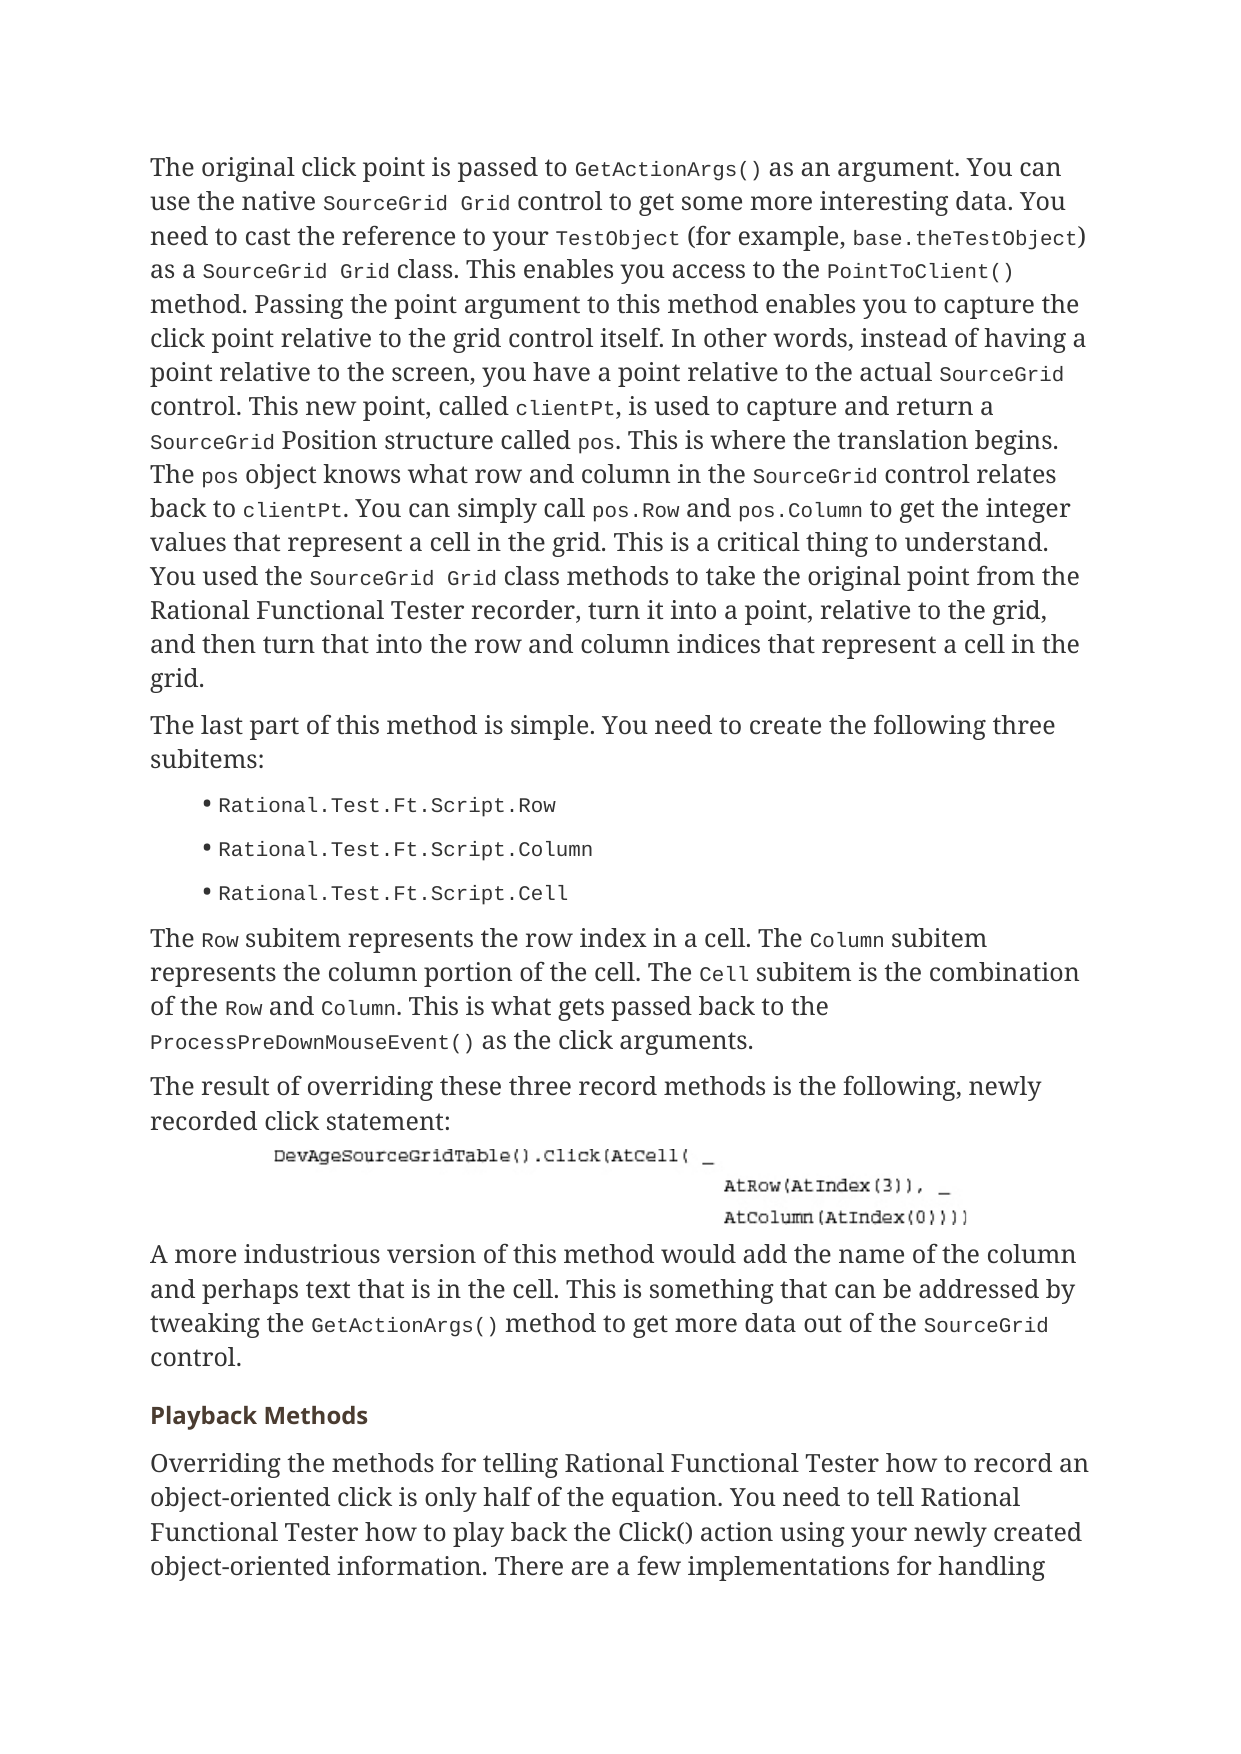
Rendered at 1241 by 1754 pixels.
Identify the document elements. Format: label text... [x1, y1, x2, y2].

text • Rational.Test.Ft.Script.Cell [202, 874, 1090, 908]
text The result of overriding these three record methods is the following, newly recorded click statement: [150, 1069, 1090, 1137]
text The Row subitem represents the row index in a cell. The Column subitem represents the column portion of the cell. The Cell subitem is the combination of the Row and Column. This is what gets passed back to the ProcessPreDownMouseEvent() as the click arguments. [150, 920, 1090, 1057]
text The original click point is passed to GetActionArgs() as an argument. You can use the native SourceGrid Grid control to get some more interesting data. You need to cast the reference to your TestObject (for example, base.theTestObject) as a SourceGrid Grid class. This enables you access to the PointToClient() method. Passing the point argument to this method enables you to capture the click point relative to the grid control itself. In other words, instead of having a point relative to the screen, you have a point relative to the actual SourceGrid control. This new point, called clientPt, is used to capture and return a SourceGrid Position structure called pos. This is where the translation begins. The pos object knows what row and column in the SourceGrid control relates back to clientPt. You can simply call pos.Row and pos.Column to get the integer values that represent a cell in the grid. This is a critical thing to understand. You used the SourceGrid Grid class methods to take the original point from the Rational Functional Tester recorder, turn it into a point, relative to the grid, and then turn that into the row and column indices that represent a cell in the grid. [150, 150, 1090, 695]
text The last part of this method is simple. You need to create the following three subitems: [150, 707, 1090, 776]
text • Rational.Test.Ft.Script.Row [202, 786, 1090, 820]
text • Rational.Test.Ft.Script.Column [202, 830, 1090, 864]
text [150, 1446, 1090, 1582]
picture [274, 1149, 967, 1225]
text Playback Methods [150, 1398, 1090, 1431]
text A more industrious version of this method would add the name of the column and perhaps text that is in the cell. This is something that can be addressed by tweaking the GetActionArgs() method to get more data out of the SourceGrid control. [150, 1237, 1090, 1373]
